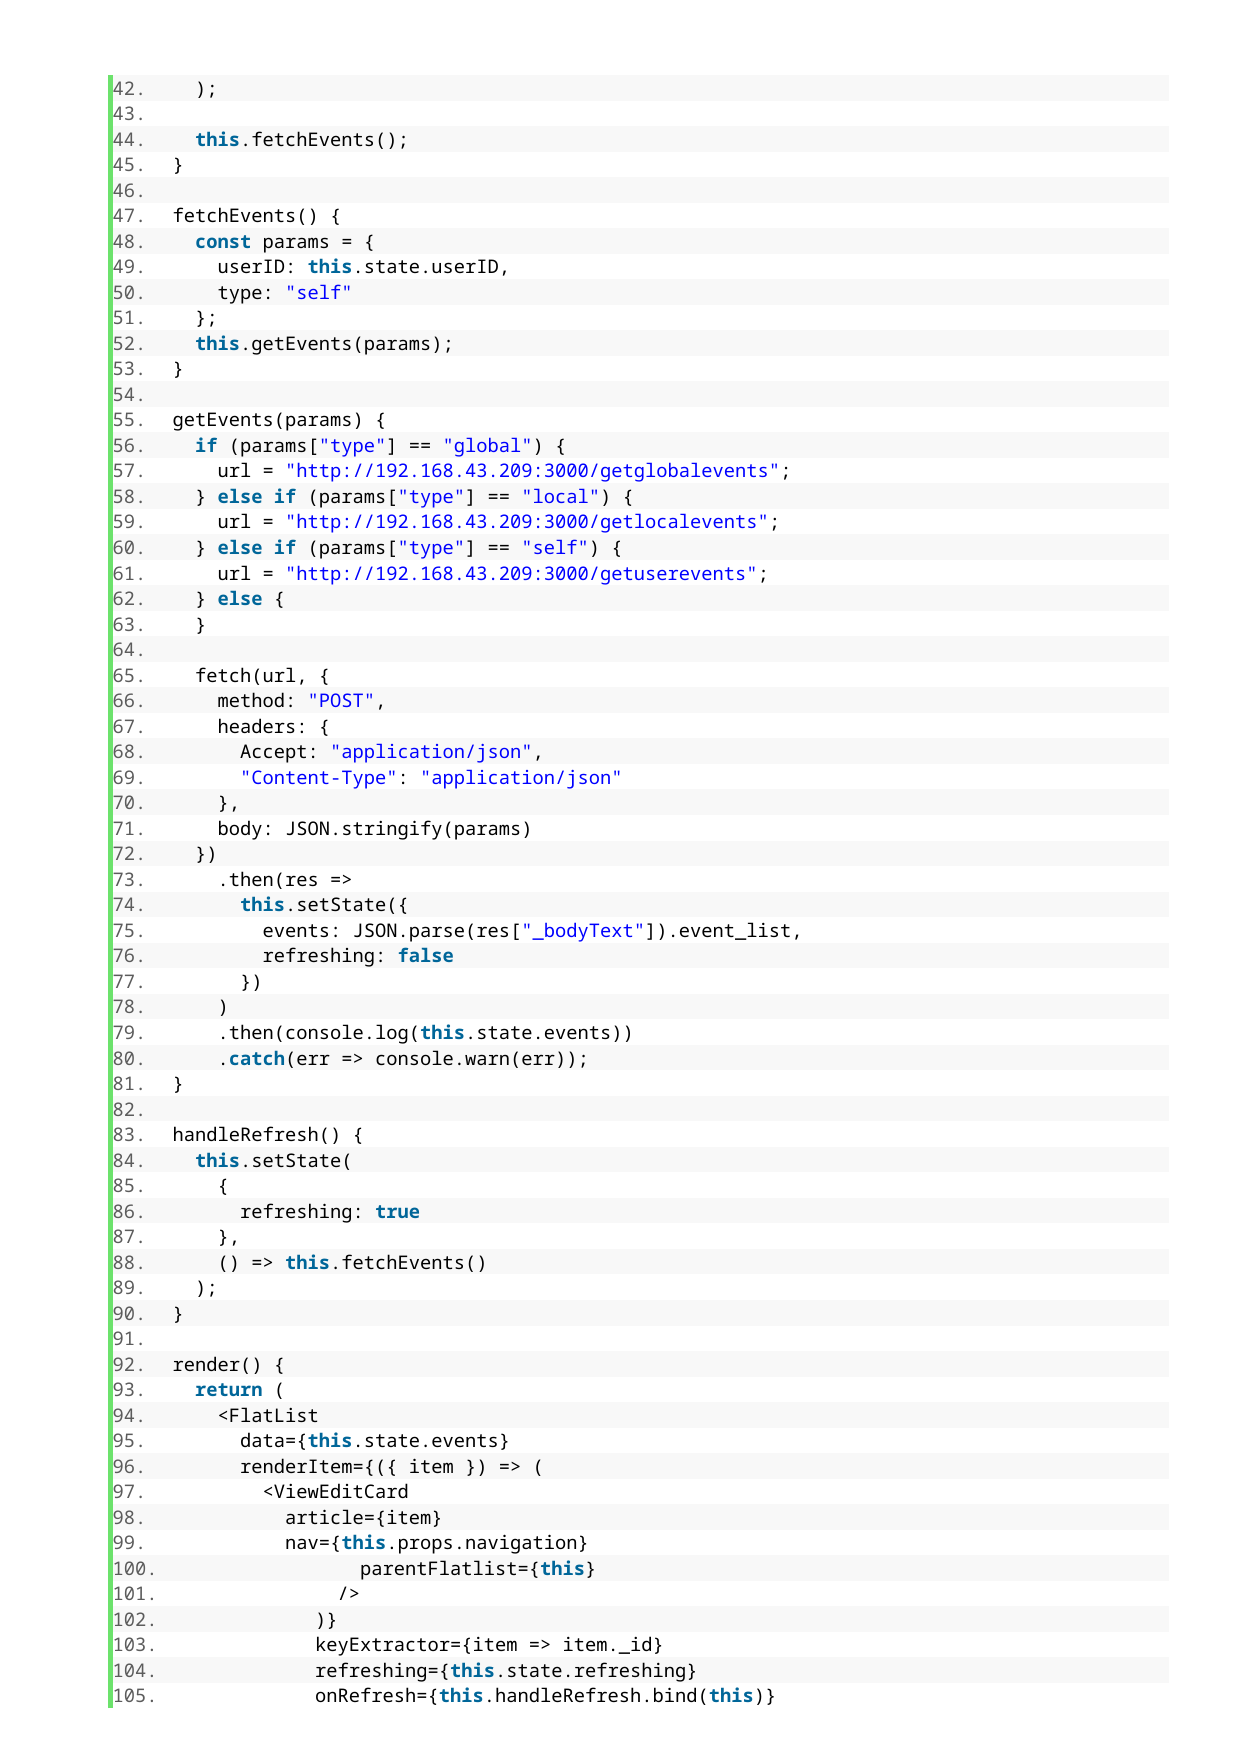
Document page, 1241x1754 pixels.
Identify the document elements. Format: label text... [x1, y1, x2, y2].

list }; [113, 305, 1169, 330]
list }) [113, 968, 1169, 994]
list } [113, 1300, 1169, 1326]
list () => this.fetchEvents() [113, 1249, 1169, 1274]
list method: "POST", [113, 687, 1169, 713]
list userID: this.state.userID, [113, 254, 1169, 279]
list events: JSON.parse(res["_bodyText"]).event_list, [113, 917, 1169, 943]
list refreshing: false [113, 943, 1169, 968]
list url = "http://192.168.43.209:3000/getglobalevents"; [113, 458, 1169, 483]
list return ( [113, 1377, 1169, 1402]
list body: JSON.stringify(params) [113, 815, 1169, 841]
list this.setState( [113, 1147, 1169, 1172]
list fetchEvents() { [113, 203, 1169, 228]
list }, [113, 789, 1169, 815]
list } [113, 611, 1169, 636]
list getEvents(params) { [113, 407, 1169, 432]
list } [113, 356, 1169, 381]
list fetch(url, { [113, 662, 1169, 687]
list )} [113, 1606, 1169, 1632]
list } else if (params["type"] == "self") { [113, 534, 1169, 560]
list { [113, 1172, 1169, 1198]
list } [113, 1070, 1169, 1096]
list .then(console.log(this.state.events)) [113, 1019, 1169, 1045]
list Accept: "application/json", [113, 738, 1169, 764]
list data={this.state.events} [113, 1428, 1169, 1453]
list this.fetchEvents(); [113, 126, 1169, 152]
list <ViewEditCard [113, 1479, 1169, 1504]
list this.setState({ [113, 892, 1169, 917]
list ); [113, 75, 1169, 101]
list this.getEvents(params); [113, 330, 1169, 356]
list parentFlatlist={this} [113, 1555, 1169, 1581]
list }) [113, 841, 1169, 866]
list article={item} [113, 1504, 1169, 1530]
list url = "http://192.168.43.209:3000/getuserevents"; [113, 560, 1169, 585]
list headers: { [113, 713, 1169, 738]
list onRefresh={this.handleRefresh.bind(this)} [113, 1683, 1169, 1708]
list url = "http://192.168.43.209:3000/getlocalevents"; [113, 509, 1169, 534]
list } [113, 152, 1169, 177]
list } else { [113, 585, 1169, 611]
list refreshing={this.state.refreshing} [113, 1657, 1169, 1683]
list <FlatList [113, 1402, 1169, 1428]
list ) [113, 994, 1169, 1019]
list .then(res => [113, 866, 1169, 892]
list const params = { [113, 228, 1169, 254]
list "Content-Type": "application/json" [113, 764, 1169, 789]
list refreshing: true [113, 1198, 1169, 1223]
list } else if (params["type"] == "local") { [113, 483, 1169, 509]
list keyExtractor={item => item._id} [113, 1632, 1169, 1657]
list /> [113, 1581, 1169, 1606]
list renderItem={({ item }) => ( [113, 1453, 1169, 1479]
list }, [113, 1223, 1169, 1249]
list ); [113, 1274, 1169, 1300]
list if (params["type"] == "global") { [113, 432, 1169, 458]
list .catch(err => console.warn(err)); [113, 1045, 1169, 1070]
list render() { [113, 1351, 1169, 1377]
list handleRefresh() { [113, 1121, 1169, 1147]
list type: "self" [113, 279, 1169, 305]
list nav={this.props.navigation} [113, 1530, 1169, 1555]
